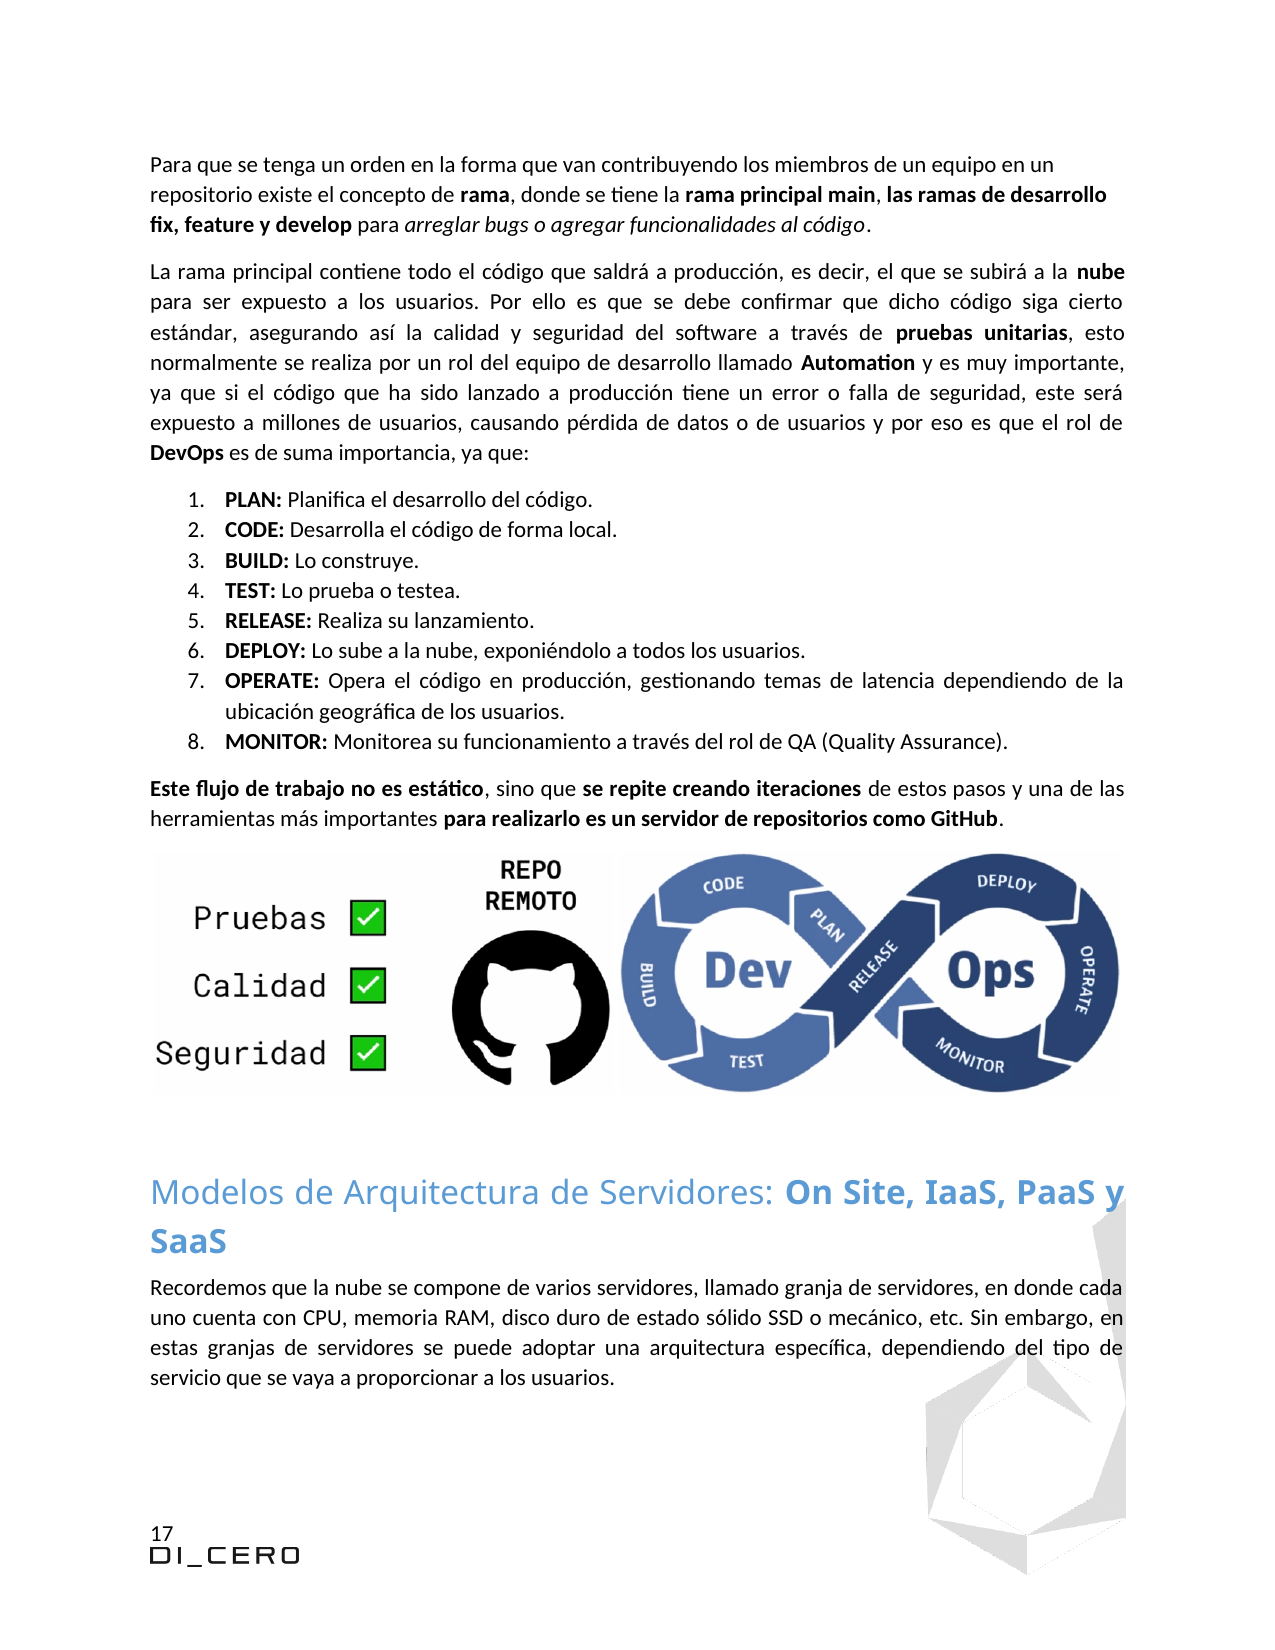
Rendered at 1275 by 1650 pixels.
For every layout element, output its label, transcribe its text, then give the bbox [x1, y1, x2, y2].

picture [925, 1198, 1126, 1575]
list OPERATE: Opera el código en producción, gestionando temas de latencia dependiendo de la ubicación geográfica de los usuarios. [187, 667, 1125, 725]
list TEST: Lo prueba o testea. [187, 576, 1125, 604]
text Recordemos que la nube se compone de varios servidores, llamado granja de servidores, en donde cada uno cuenta con CPU, memoria RAM, disco duro de estado sólido SSD o mecánico, etc. Sin embargo, en estas granjas de servidores se puede adoptar una arquitectura específica, dependiendo del tipo de servicio que se vaya a proporcionar a los usuarios. [150, 1273, 1125, 1392]
picture [619, 851, 1122, 1095]
text La rama principal contiene todo el código que saldrá a producción, es decir, el que se subirá a la nube para ser expuesto a los usuarios. Por ello es que se debe confirmar que dicho código siga cierto estándar, asegurando así la calidad y seguridad del software a través de pruebas unitarias, esto normalmente se realiza por un rol del equipo de desarrollo llamado Automation y es muy importante, ya que si el código que ha sido lanzado a producción tiene un error o falla de seguridad, este será expuesto a millones de usuarios, causando pérdida de datos o de usuarios y por eso es que el rol de DevOps es de suma importancia, ya que: [150, 257, 1125, 467]
list CODE: Desarrolla el código de forma local. [187, 516, 1125, 544]
subtitle Modelos de Arquitectura de Servidores: On Site, IaaS, PaaS y SaaS [150, 1169, 1125, 1263]
list MONITOR: Monitorea su funcionamiento a través del rol de QA (Quality Assurance). [187, 727, 1125, 755]
list PLAN: Planifica el desarrollo del código. [187, 485, 1125, 513]
picture [153, 852, 614, 1095]
list BUILD: Lo construye. [187, 546, 1125, 574]
list DEPLOY: Lo sube a la nube, exponiéndolo a todos los usuarios. [187, 636, 1125, 664]
text Para que se tenga un orden en la forma que van contribuyendo los miembros de un equipo en un repositorio existe el concepto de rama, donde se tiene la rama principal main, las ramas de desarrollo fix, feature y develop para arreglar bugs o agregar funcionalidades al código. [150, 150, 1125, 238]
list RELEASE: Realiza su lanzamiento. [187, 606, 1125, 634]
text Este flujo de trabajo no es estático, sino que se repite creando iteraciones de estos pasos y una de las herramientas más importantes para realizarlo es un servidor de repositorios como GitHub. [150, 774, 1125, 832]
picture [150, 1547, 299, 1567]
